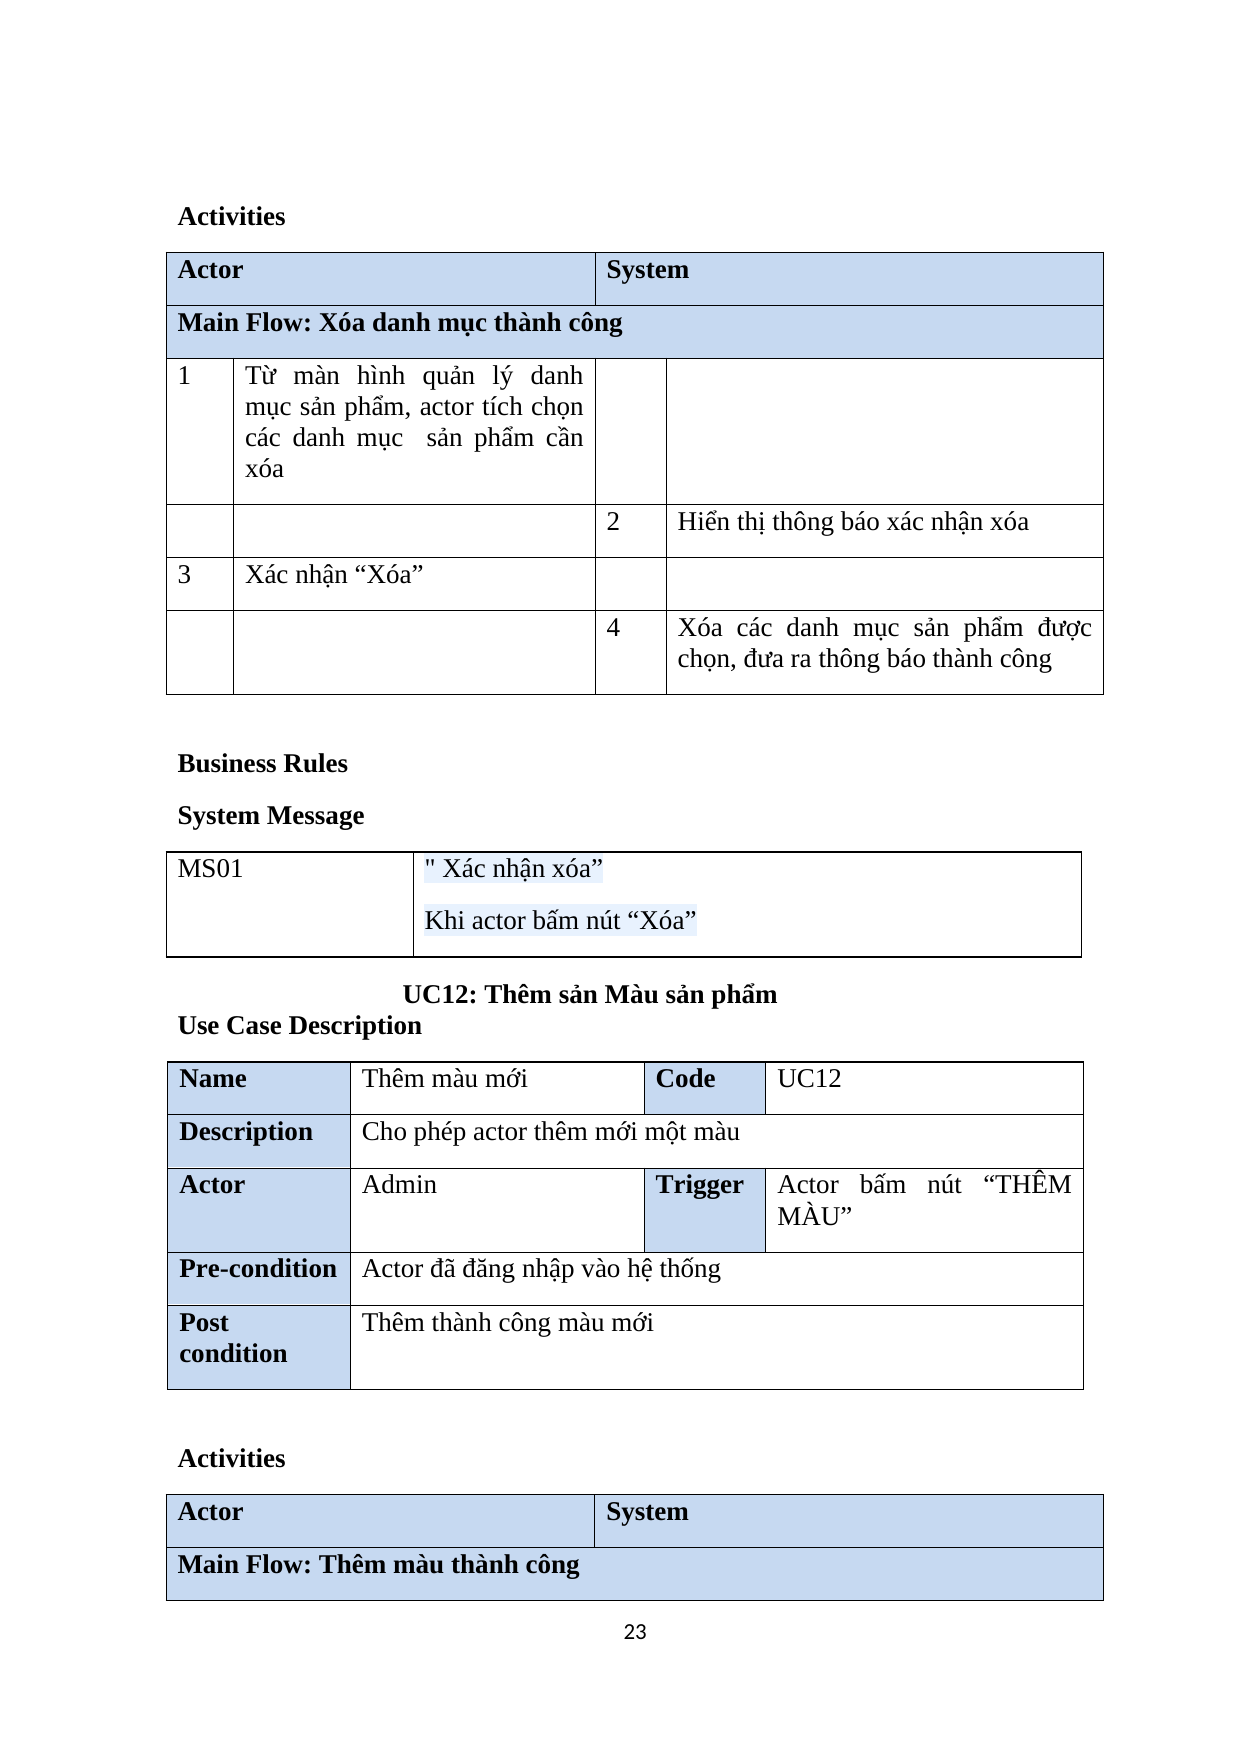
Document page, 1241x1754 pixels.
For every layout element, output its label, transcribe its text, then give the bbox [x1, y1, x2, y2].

table_cell 1 [167, 359, 233, 504]
table_cell Trigger [645, 1169, 765, 1252]
text System Message [177, 799, 1092, 831]
table_cell [167, 611, 233, 694]
table_header Thêm màu mới [351, 1063, 644, 1114]
table_cell Cho phép actor thêm mới một màu [351, 1115, 1083, 1167]
table_cell Admin [351, 1169, 644, 1252]
text Business Rules [177, 747, 1092, 778]
table_cell [667, 359, 1103, 504]
table_cell Actor đã đăng nhập vào hệ thống [351, 1253, 1083, 1304]
table_header " Xác nhận xóa” Khi actor bấm nút “Xóa” [414, 853, 1081, 956]
table_cell [596, 558, 666, 610]
table_cell Main Flow: Thêm màu thành công [167, 1548, 1103, 1600]
text Activities [177, 1442, 1092, 1473]
table_header UC12 [766, 1063, 1083, 1114]
table_cell [234, 611, 595, 694]
table_cell Actor bấm nút “THÊM MÀU” [766, 1169, 1083, 1252]
table_header Code [645, 1063, 765, 1114]
table_cell Hiển thị thông báo xác nhận xóa [667, 505, 1103, 557]
table_cell Post condition [168, 1306, 350, 1389]
table_header Name [168, 1063, 350, 1114]
table_cell [234, 505, 595, 557]
subtitle UC12: Thêm sản Màu sản phẩm [365, 978, 1092, 1009]
table_cell 3 [167, 558, 233, 610]
table_header MS01 [167, 853, 413, 956]
table_cell Pre-condition [168, 1253, 350, 1304]
text Activities [177, 200, 1092, 231]
table_cell Xóa các danh mục sản phẩm được chọn, đưa ra thông báo thành công [667, 611, 1103, 694]
table_cell Từ màn hình quản lý danh mục sản phẩm, actor tích chọn các danh mục sản phẩm cần xóa [234, 359, 595, 504]
table_header System [595, 1495, 1103, 1547]
table_header Actor [167, 253, 595, 305]
table_cell 4 [596, 611, 666, 694]
table_cell Thêm thành công màu mới [351, 1306, 1083, 1389]
text Use Case Description [177, 1009, 1092, 1041]
table_cell [596, 359, 666, 504]
table_cell Main Flow: Xóa danh mục thành công [167, 306, 1103, 358]
table_cell [667, 558, 1103, 610]
table_cell Actor [168, 1169, 350, 1252]
table_header Actor [167, 1495, 594, 1547]
table_cell 2 [596, 505, 666, 557]
table_header System [596, 253, 1103, 305]
table_cell [167, 505, 233, 557]
table_cell Description [168, 1115, 350, 1167]
table_cell Xác nhận “Xóa” [234, 558, 595, 610]
